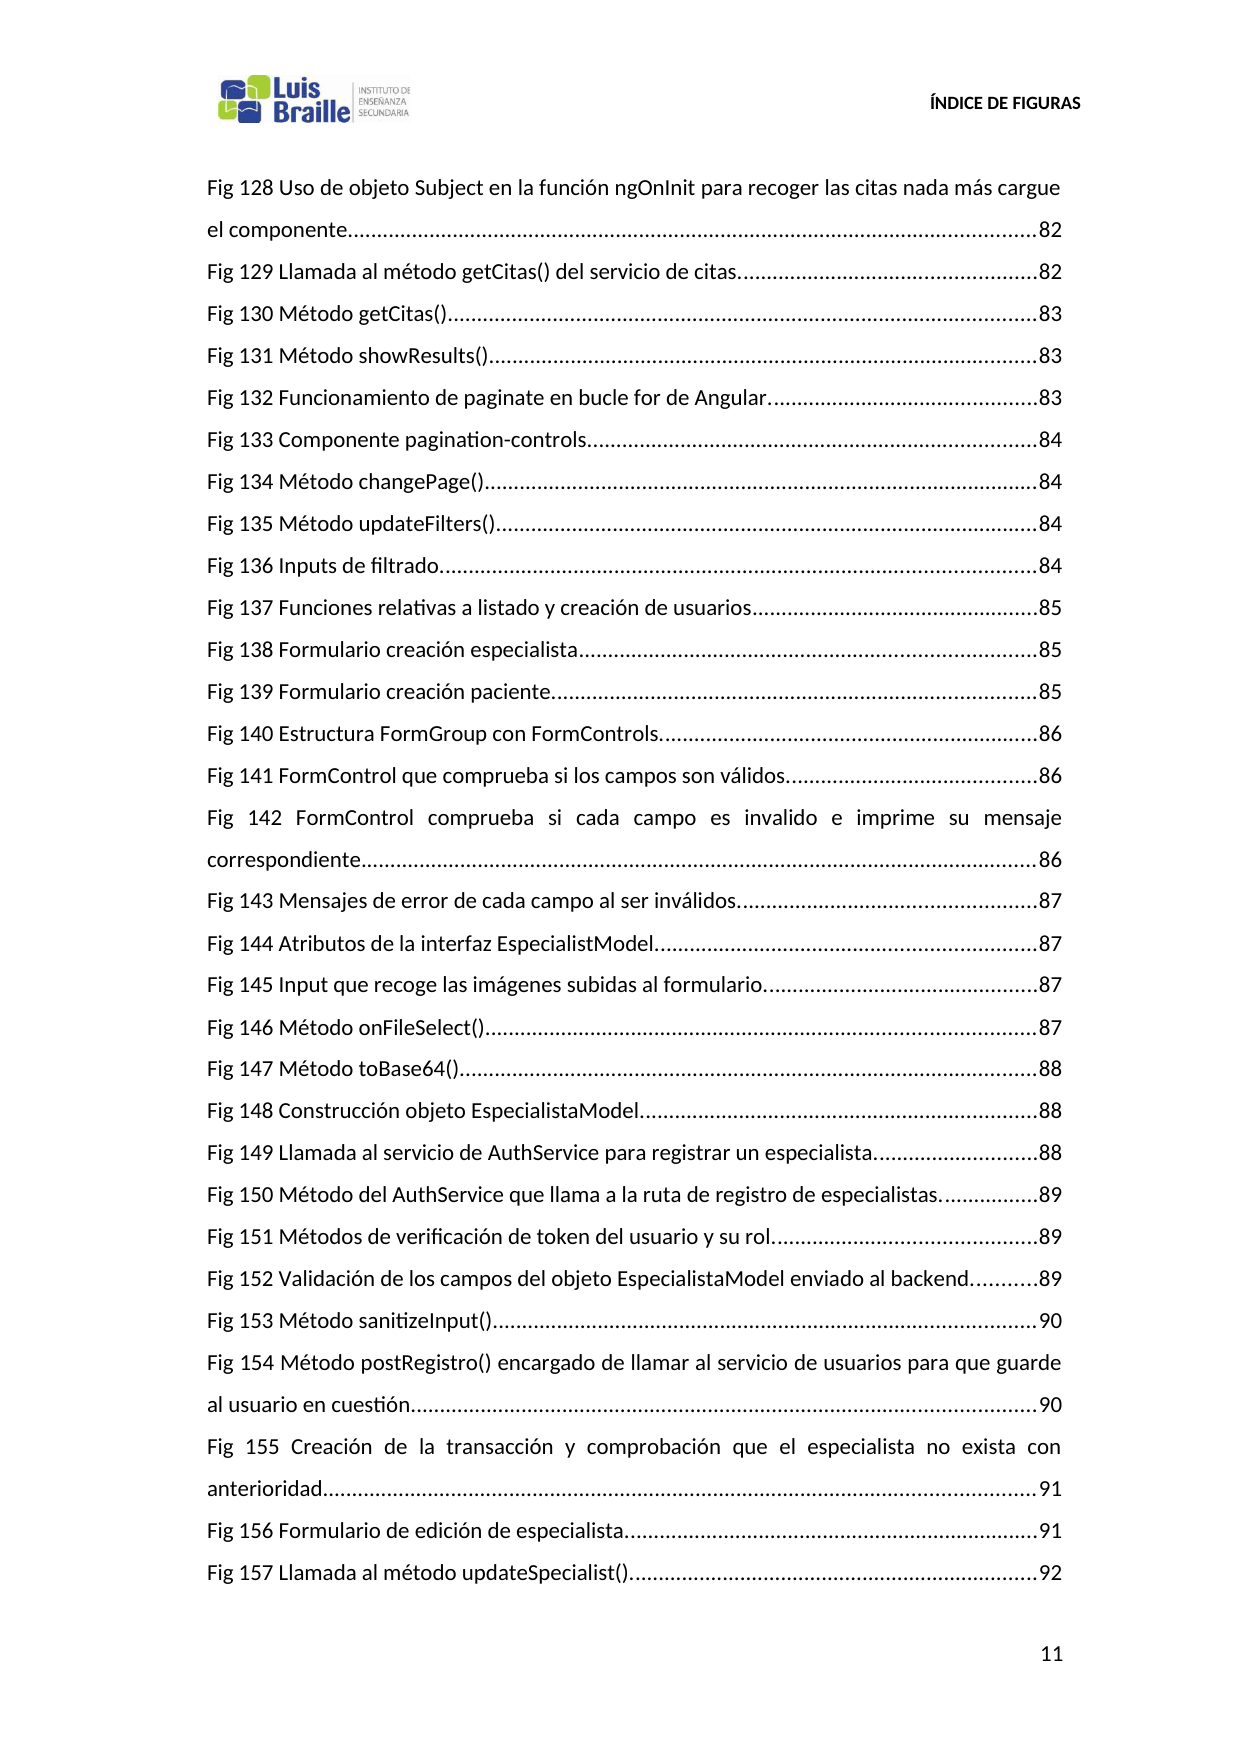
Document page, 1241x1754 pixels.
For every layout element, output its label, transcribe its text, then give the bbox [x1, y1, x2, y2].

text Fig 136 Inputs de filtrado. 84 [207, 551, 1063, 579]
text Fig 133 Componente pagination-controls. 84 [207, 425, 1063, 453]
text Fig 150 Método del AuthService que llama a la ruta de registro de especialistas. 89 [207, 1181, 1063, 1208]
text Fig 139 Formulario creación paciente. 85 [207, 677, 1063, 705]
text Fig 141 FormControl que comprueba si los campos son válidos. 86 [207, 761, 1063, 789]
text Fig 152 Validación de los campos del objeto EspecialistaModel enviado al backend. 89 [207, 1264, 1063, 1292]
text Fig 134 Método changePage(). 84 [207, 467, 1063, 495]
text Fig 146 Método onFileSelect(). 87 [207, 1013, 1063, 1041]
text Fig 131 Método showResults(). 83 [207, 341, 1063, 369]
text Fig 138 Formulario creación especialista 85 [207, 635, 1063, 663]
text Fig 142 FormControl comprueba si cada campo es invalido e imprime su mensaje correspondiente. 86 [207, 803, 1063, 873]
text Fig 132 Funcionamiento de paginate en bucle for de Angular. 83 [207, 383, 1063, 411]
text Fig 147 Método toBase64(). 88 [207, 1054, 1063, 1083]
text Fig 156 Formulario de edición de especialista. 91 [207, 1516, 1063, 1544]
text Fig 140 Estructura FormGroup con FormControls. 86 [207, 719, 1063, 747]
text Fig 128 Uso de objeto Subject en la función ngOnInit para recoger las citas nada más cargue el componente. 82 [207, 173, 1063, 243]
text Fig 157 Llamada al método updateSpecialist(). 92 [207, 1558, 1063, 1586]
text Fig 151 Métodos de verificación de token del usuario y su rol. 89 [207, 1222, 1063, 1251]
text Fig 155 Creación de la transacción y comprobación que el especialista no exista con anterioridad. 91 [207, 1432, 1063, 1502]
text Fig 145 Input que recoge las imágenes subidas al formulario. 87 [207, 971, 1063, 999]
text Fig 130 Método getCitas(). 83 [207, 299, 1063, 327]
text Fig 148 Construcción objeto EspecialistaModel. 88 [207, 1097, 1063, 1124]
text Fig 149 Llamada al servicio de AuthService para registrar un especialista. 88 [207, 1138, 1063, 1167]
text Fig 129 Llamada al método getCitas() del servicio de citas. 82 [207, 257, 1063, 285]
text Fig 137 Funciones relativas a listado y creación de usuarios 85 [207, 593, 1063, 621]
text Fig 143 Mensajes de error de cada campo al ser inválidos. 87 [207, 887, 1063, 915]
text Fig 154 Método postRegistro() encargado de llamar al servicio de usuarios para que guarde al usuario en cuestión. 90 [207, 1348, 1063, 1418]
text Fig 135 Método updateFilters(). 84 [207, 509, 1063, 537]
text Fig 144 Atributos de la interfaz EspecialistModel. 87 [207, 929, 1063, 957]
text Fig 153 Método sanitizeInput(). 90 [207, 1306, 1063, 1334]
